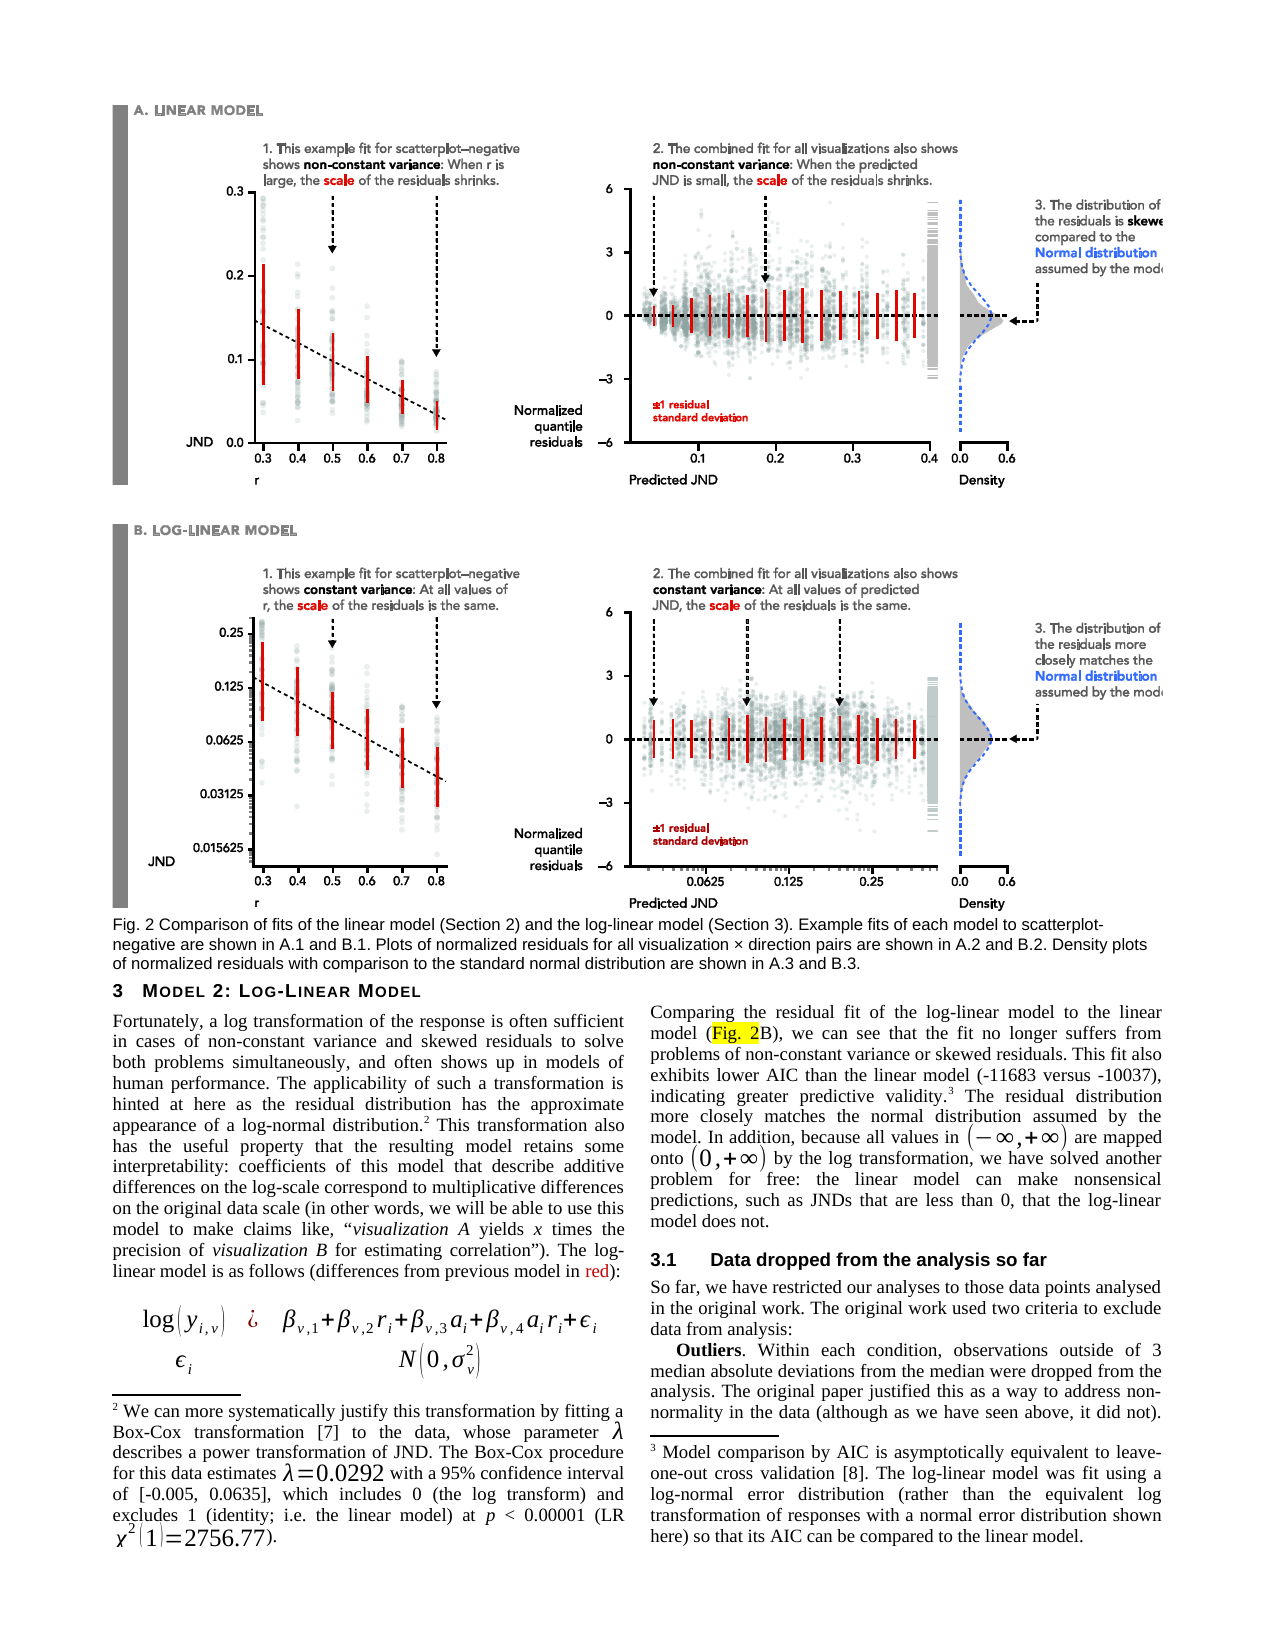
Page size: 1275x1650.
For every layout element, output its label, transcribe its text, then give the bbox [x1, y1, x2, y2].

text So far, we have restricted our analyses to those data points analysed in the original work. The original work used two criteria to exclude data from analysis: [650, 1277, 1162, 1339]
subtitle Model 2: Log-Linear Model [112, 974, 625, 1002]
subtitle Data dropped from the analysis so far [650, 1250, 1162, 1271]
text Fortunately, a log transformation of the response is often sufficient in cases of non-constant variance and skewed residuals to solve both problems simultaneously, and often shows up in models of human performance. The applicability of such a transformation is hinted at here as the residual distribution has the approximate appearance of a log-normal distribution. This transformation also has the useful property that the resulting model retains some interpretability: coefficients of this model that describe additive differences on the log-scale correspond to multiplicative differences on the original data scale (in other words, we will be able to use this model to make claims like, “visualization A yields x times the precision of visualization B for estimating correlation”). The log-linear model is as follows (differences from previous model in red): [112, 1010, 625, 1281]
text Comparing the residual fit of the log-linear model to the linear model (Fig. 2B), we can see that the fit no longer suffers from problems of non-constant variance or skewed residuals. This fit also exhibits lower AIC than the linear model (-11683 versus -10037), indicating greater predictive validity. The residual distribution more closely matches the normal distribution assumed by the model. In addition, because all values in are mapped onto by the log transformation, we have solved another problem for free: the linear model can make nonsensical predictions, such as JNDs that are less than 0, that the log-linear model does not. [650, 1002, 1162, 1231]
